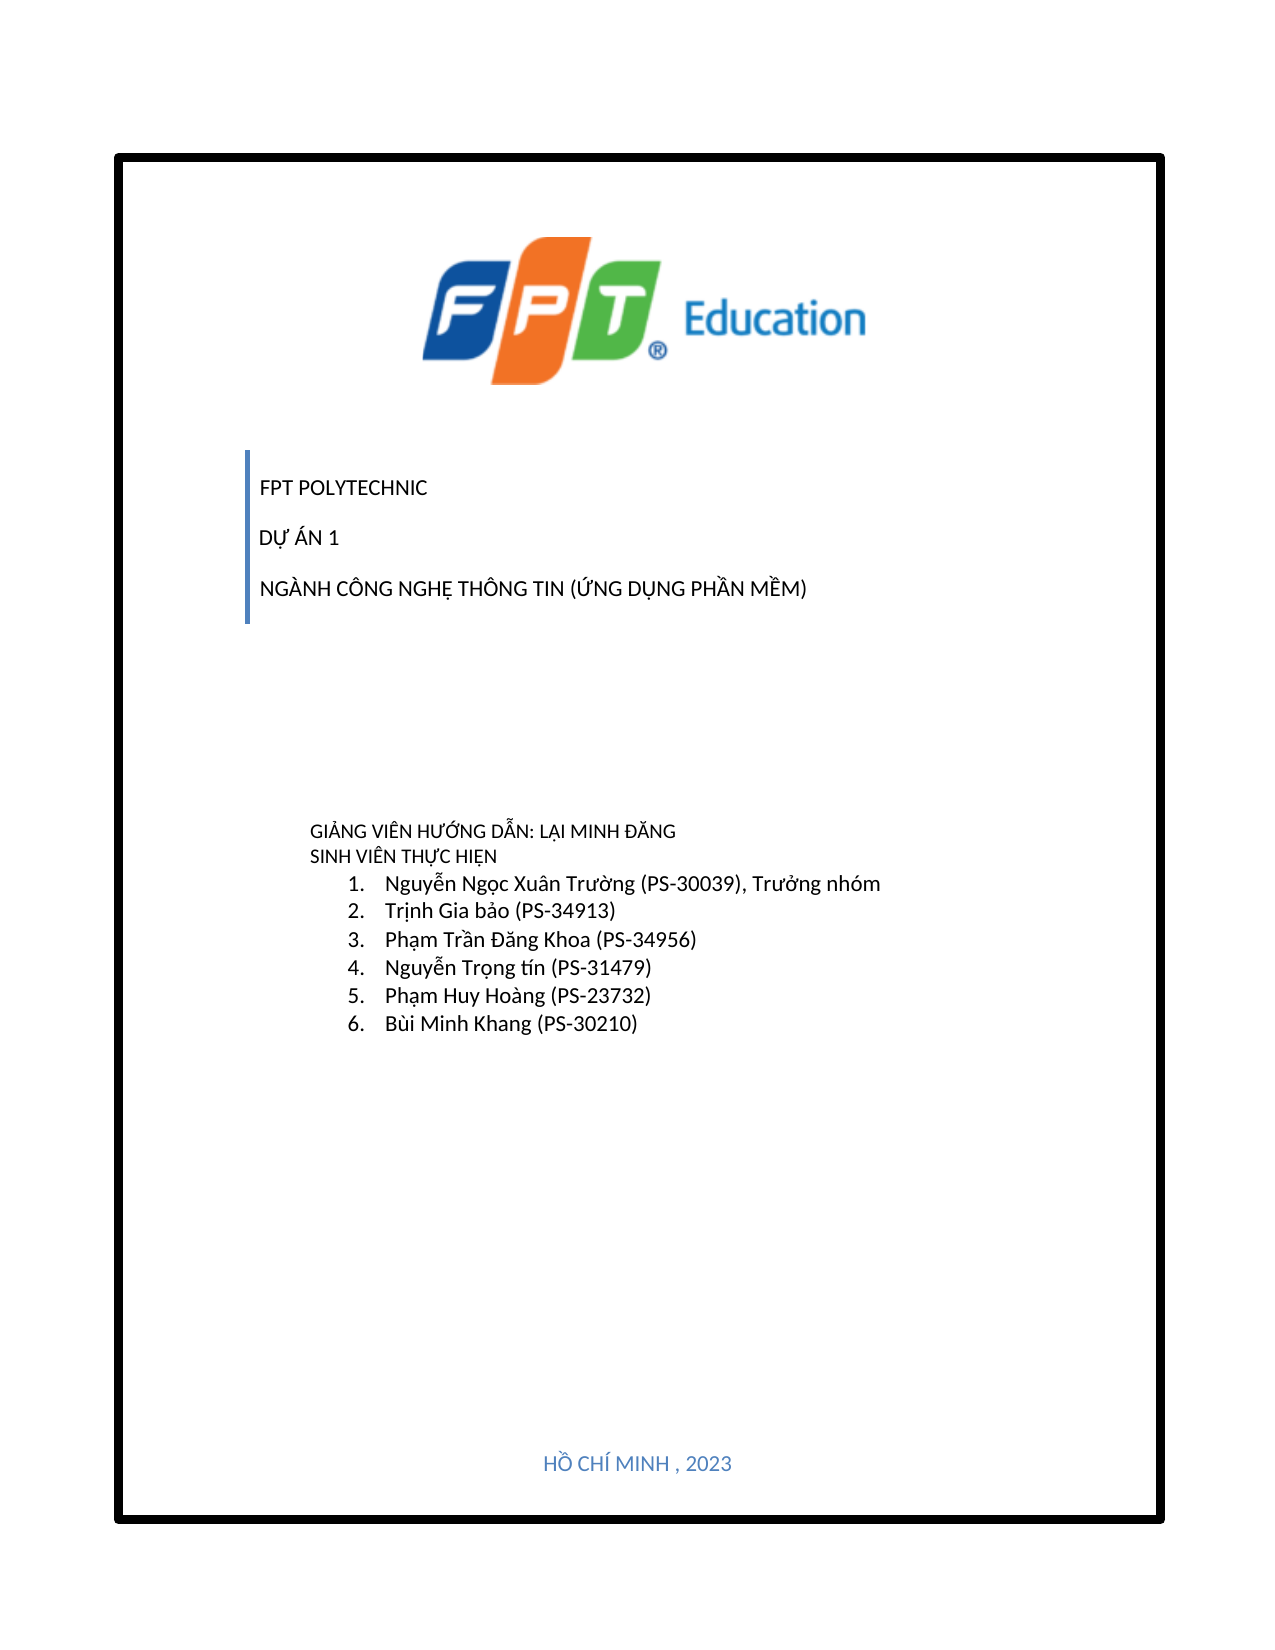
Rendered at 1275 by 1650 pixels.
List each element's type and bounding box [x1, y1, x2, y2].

picture [422, 237, 872, 385]
